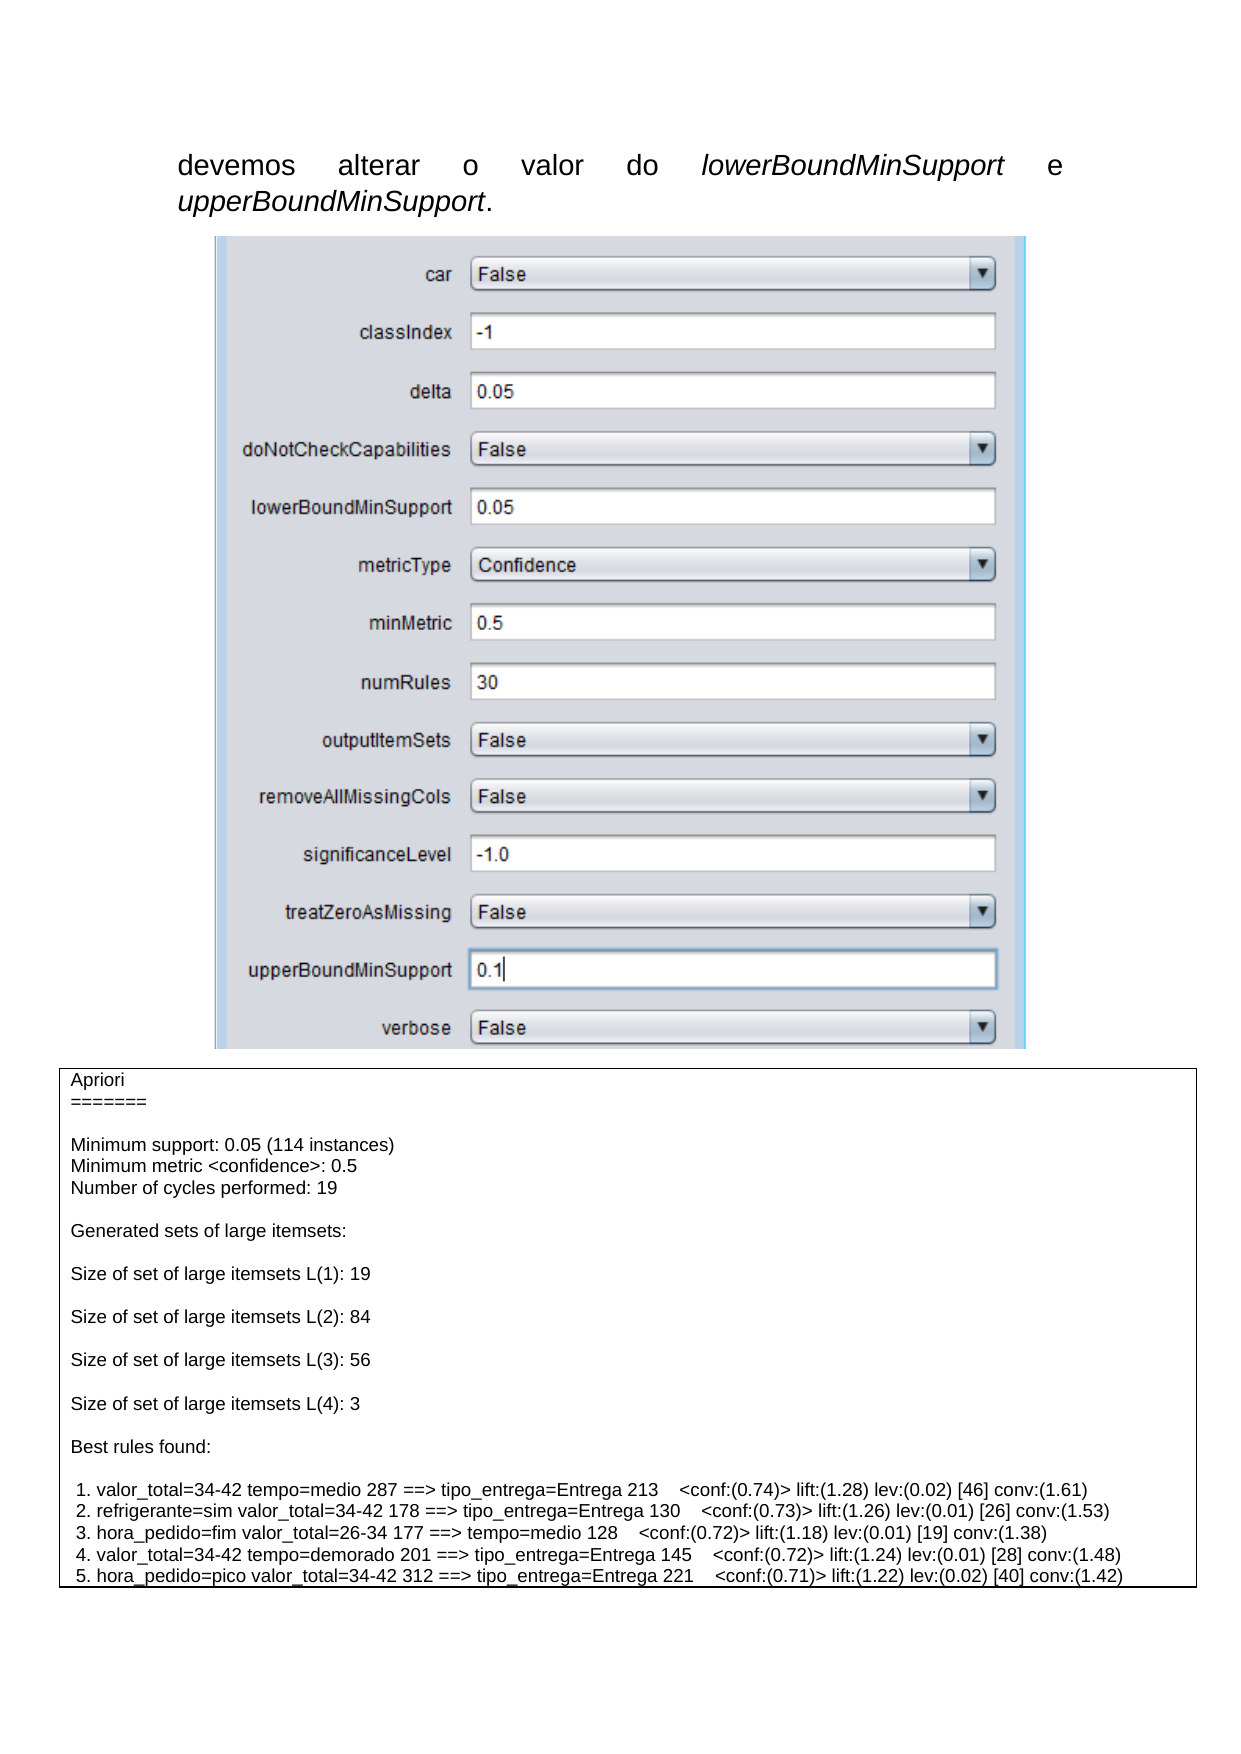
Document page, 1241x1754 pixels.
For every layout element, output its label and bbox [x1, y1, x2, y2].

table_header [60, 1069, 1196, 1586]
picture [214, 236, 1026, 1049]
text [177, 148, 1063, 217]
